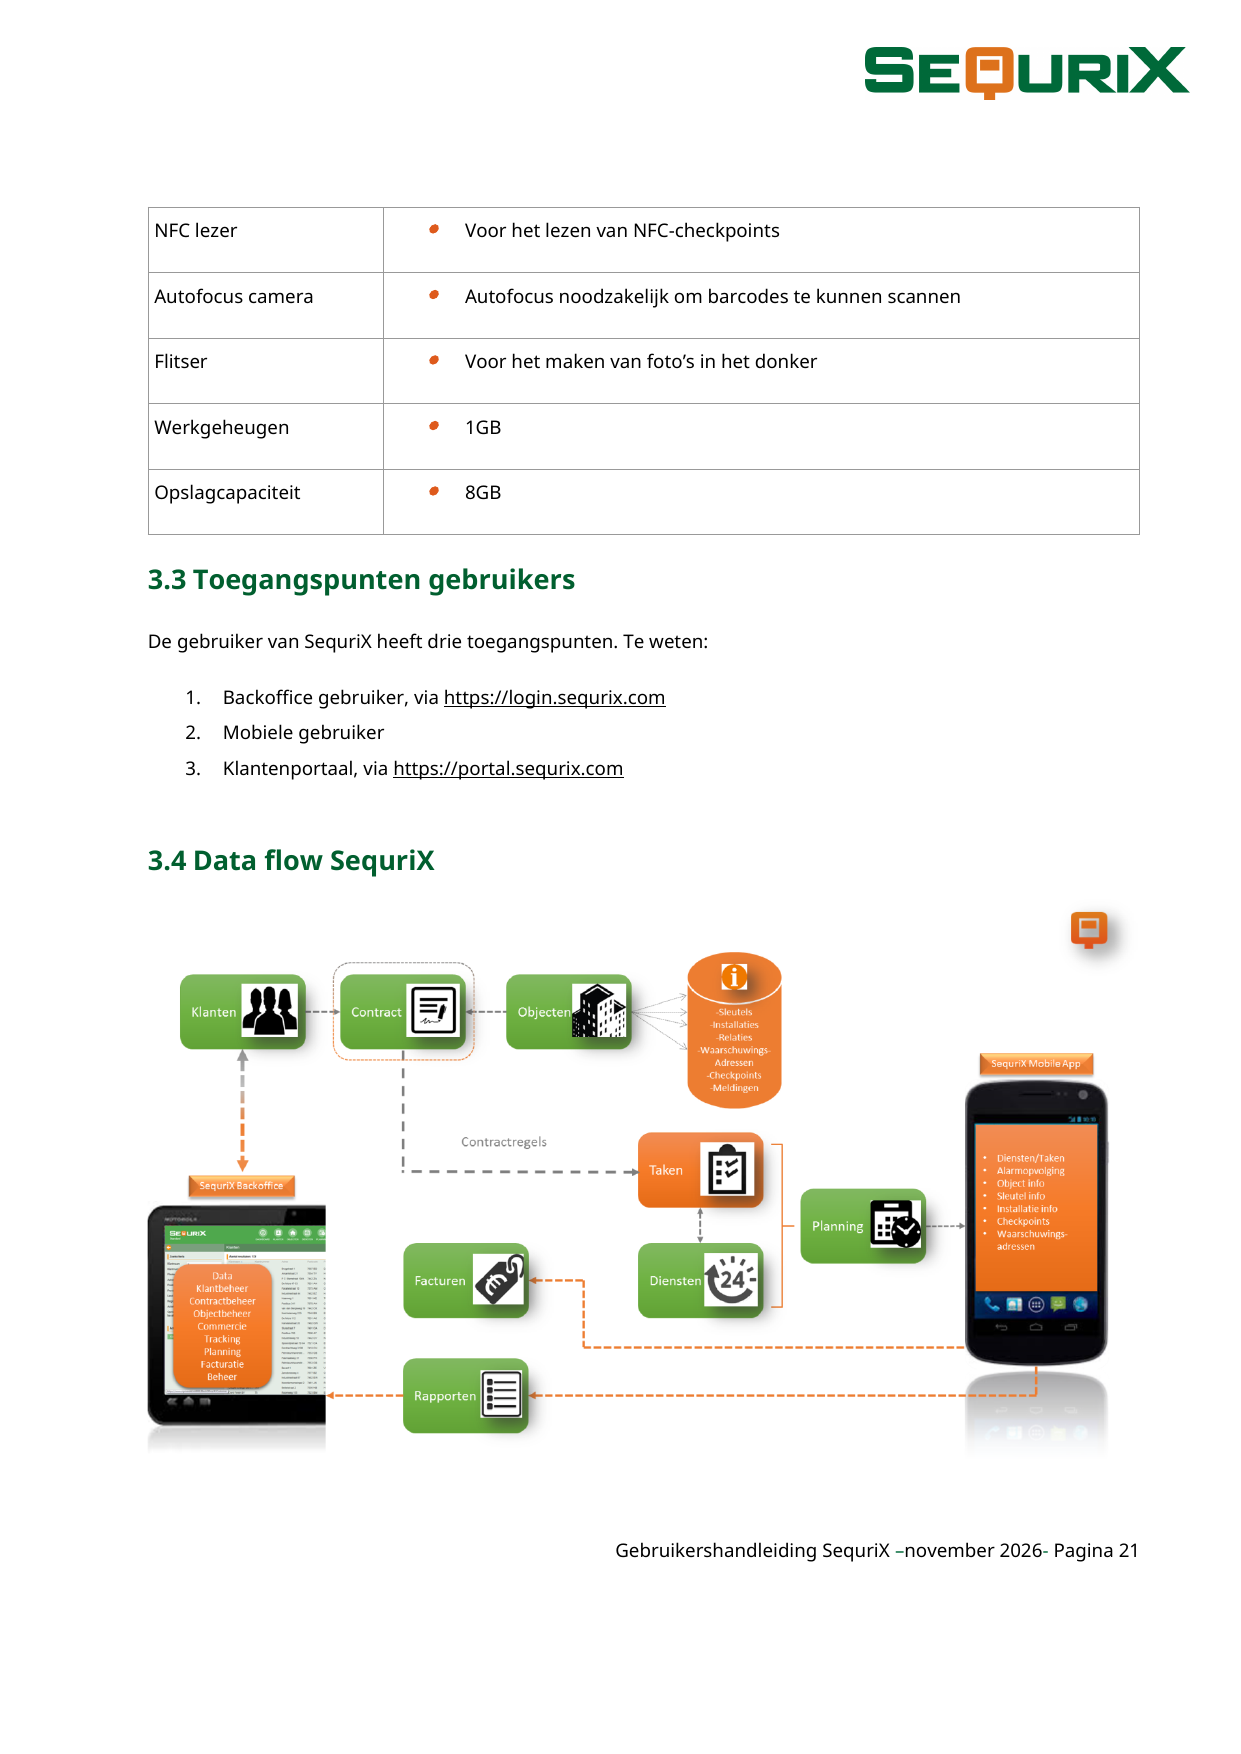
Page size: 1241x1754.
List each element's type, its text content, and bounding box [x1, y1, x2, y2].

table_cell Werkgeheugen [149, 404, 383, 469]
text De gebruiker van SequriX heeft drie toegangspunten. Te weten: [148, 618, 1140, 653]
table_cell Autofocus camera [149, 273, 383, 338]
subtitle Toegangspunten gebruikers [148, 560, 1140, 597]
table_cell 1GB [384, 404, 1139, 469]
picture [865, 47, 1190, 100]
table_cell Autofocus noodzakelijk om barcodes te kunnen scannen [384, 273, 1139, 338]
table_cell Voor het maken van foto’s in het donker [384, 339, 1139, 403]
table_cell NFC lezer [149, 208, 383, 272]
subtitle Data flow SequriX [148, 841, 1140, 878]
list Backoffice gebruiker, via https://login.sequrix.com [185, 674, 1140, 710]
table_cell 8GB [384, 470, 1139, 534]
table_cell Voor het lezen van NFC-checkpoints [384, 208, 1139, 272]
list Klantenportaal, via https://portal.sequrix.com [185, 745, 1140, 781]
table_cell Opslagcapaciteit [149, 470, 383, 534]
table_cell Flitser [149, 339, 383, 403]
list Mobiele gebruiker [185, 710, 1140, 745]
picture [147, 898, 1140, 1459]
